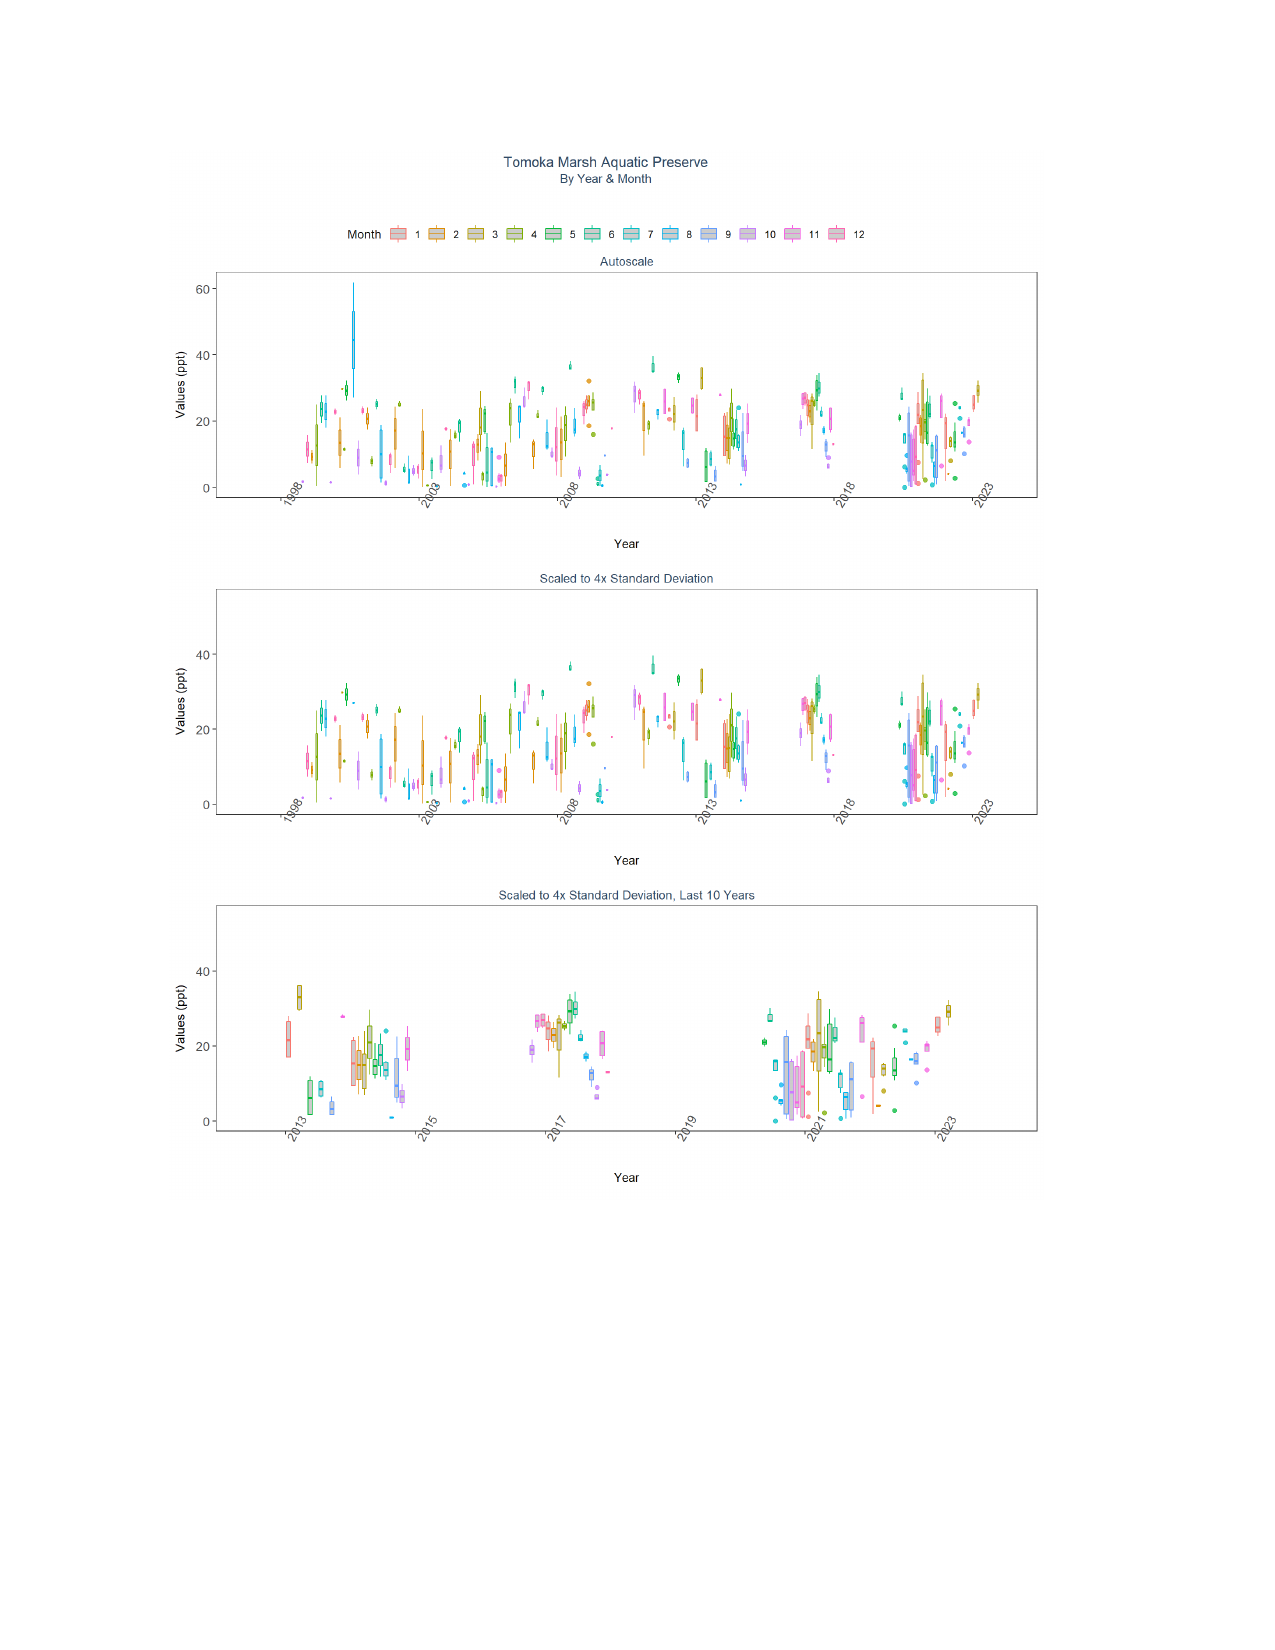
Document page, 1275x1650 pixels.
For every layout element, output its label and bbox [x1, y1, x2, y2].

picture [168, 150, 1044, 1200]
